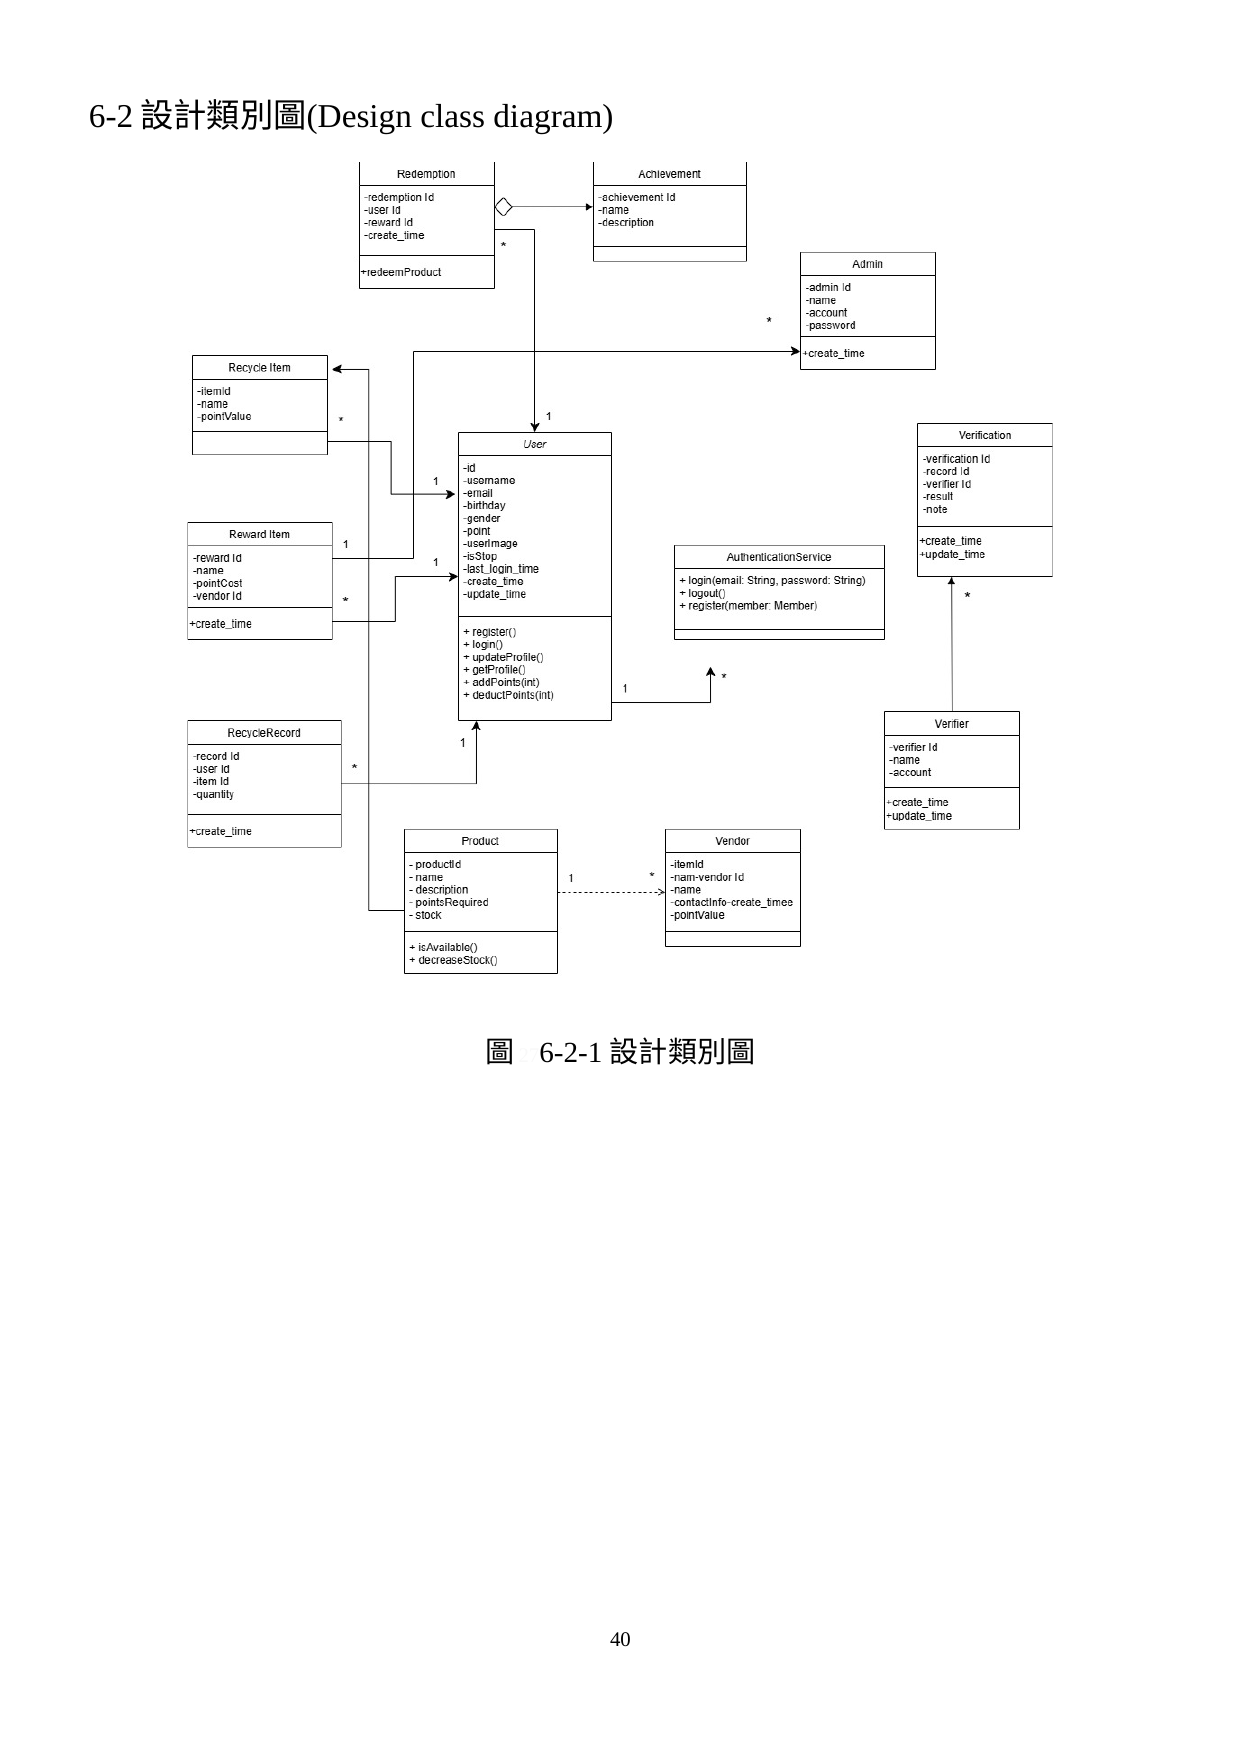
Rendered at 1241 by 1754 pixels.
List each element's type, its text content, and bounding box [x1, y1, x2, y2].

picture [187, 162, 1053, 976]
list 6-2設計類別圖(Design class diagram) [89, 89, 1152, 137]
text 圖276-2-1 設計類別圖 [89, 1012, 1152, 1087]
